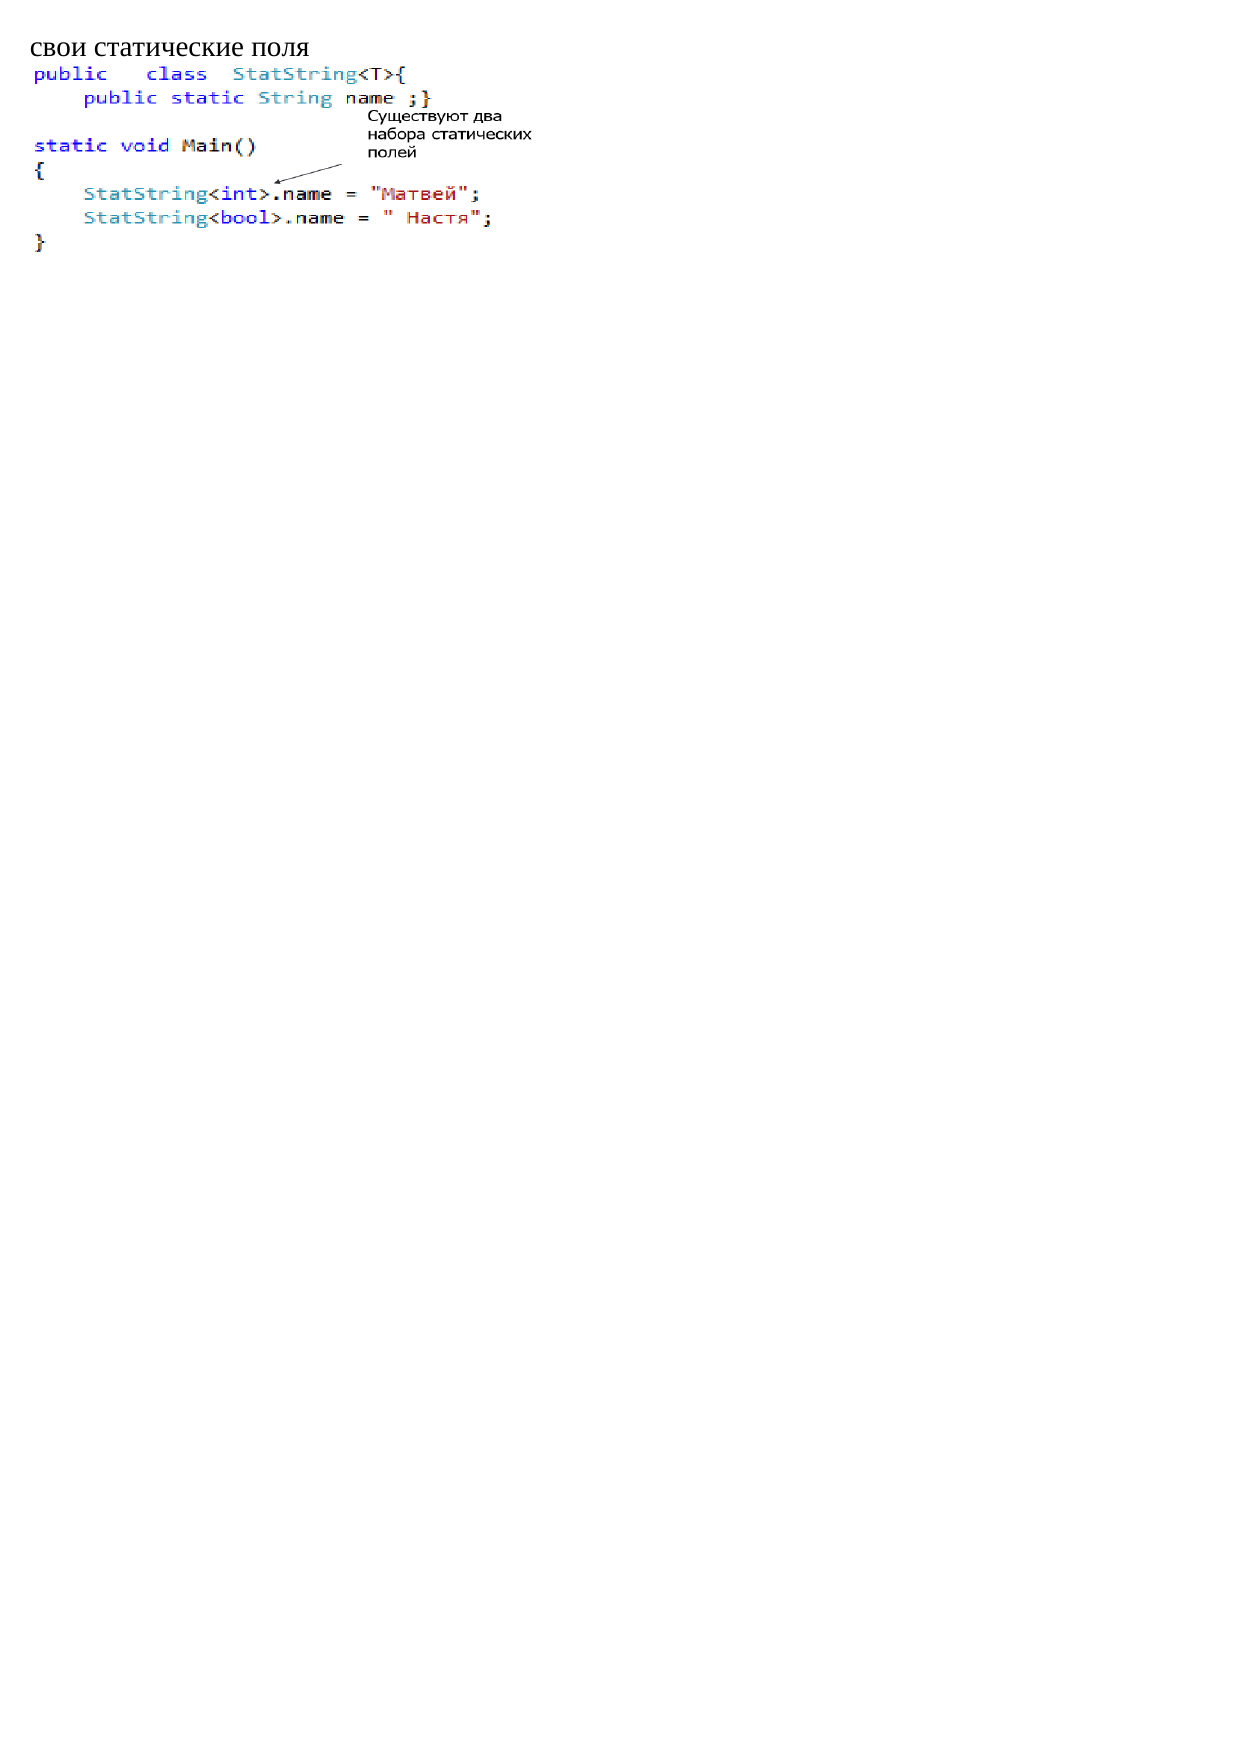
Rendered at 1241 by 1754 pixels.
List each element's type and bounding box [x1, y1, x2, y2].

picture [29, 65, 537, 256]
text [29, 29, 1211, 255]
